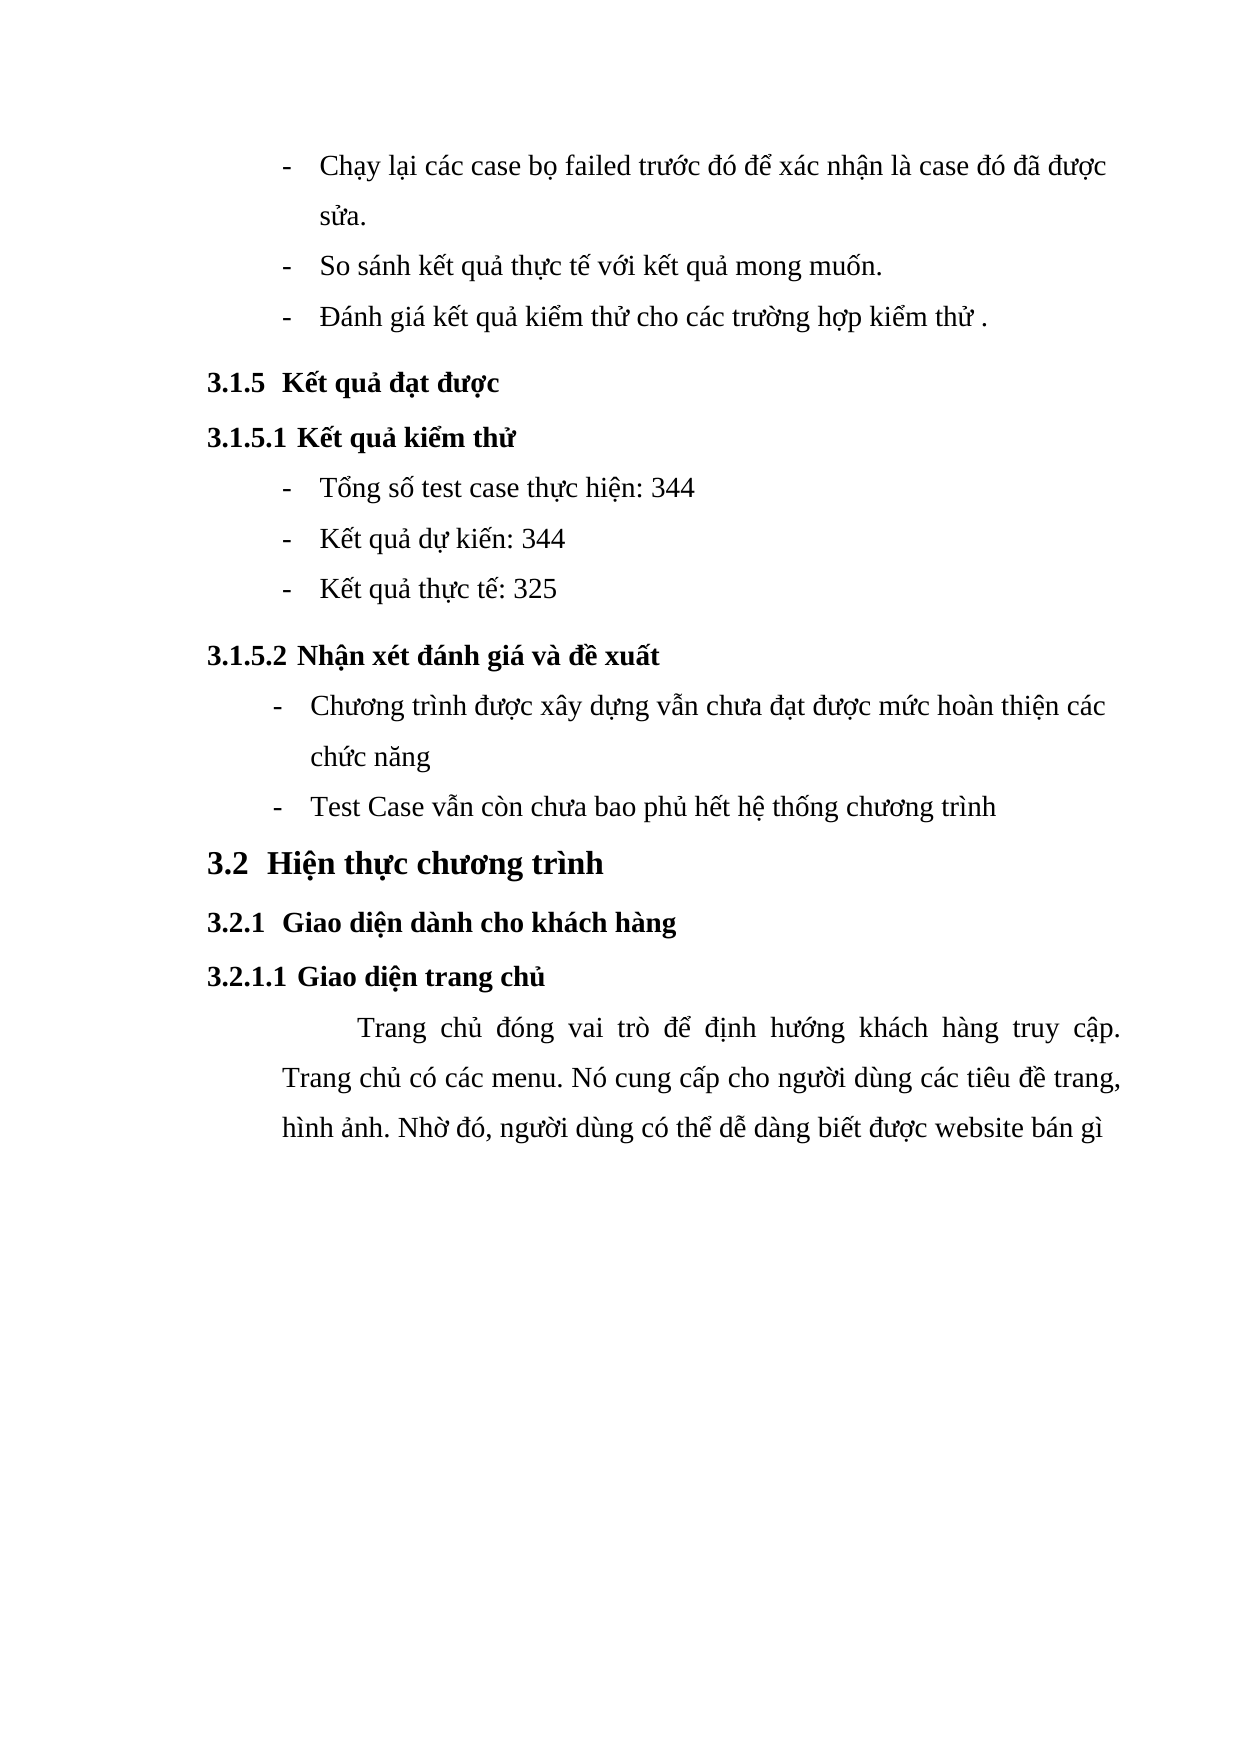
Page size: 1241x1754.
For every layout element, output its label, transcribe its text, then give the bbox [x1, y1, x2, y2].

list Kết quả thực tế: 325 [282, 571, 1122, 604]
subtitle Hiện thực chương trình [207, 843, 1122, 882]
list Chương trình được xây dựng vẫn chưa đạt được mức hoàn thiện các chức năng [273, 688, 1122, 772]
list Kết quả dự kiến: 344 [282, 521, 1122, 554]
list Chạy lại các case bọ failed trước đó để xác nhận là case đó đã được sửa. [282, 148, 1122, 232]
subtitle Kết quả đạt được [207, 366, 1122, 399]
subtitle Giao diện dành cho khách hàng [207, 905, 1122, 939]
list So sánh kết quả thực tế với kết quả mong muốn. [282, 248, 1122, 282]
text Trang chủ đóng vai trò để định hướng khách hàng truy cập. Trang chủ có các menu. Nó cung cấp cho người dùng các tiêu đề trang, hình ảnh. Nhờ đó, người dùng có thể dễ dàng biết được website bán gì [282, 1010, 1122, 1144]
subtitle Kết quả kiểm thử [207, 420, 1122, 454]
list Test Case vẫn còn chưa bao phủ hết hệ thống chương trình [273, 789, 1122, 822]
subtitle Nhận xét đánh giá và đề xuất [207, 638, 1122, 672]
list Đánh giá kết quả kiểm thử cho các trường hợp kiểm thử . [282, 299, 1122, 332]
list Tổng số test case thực hiện: 344 [282, 470, 1122, 504]
subtitle Giao diện trang chủ [207, 959, 1122, 993]
